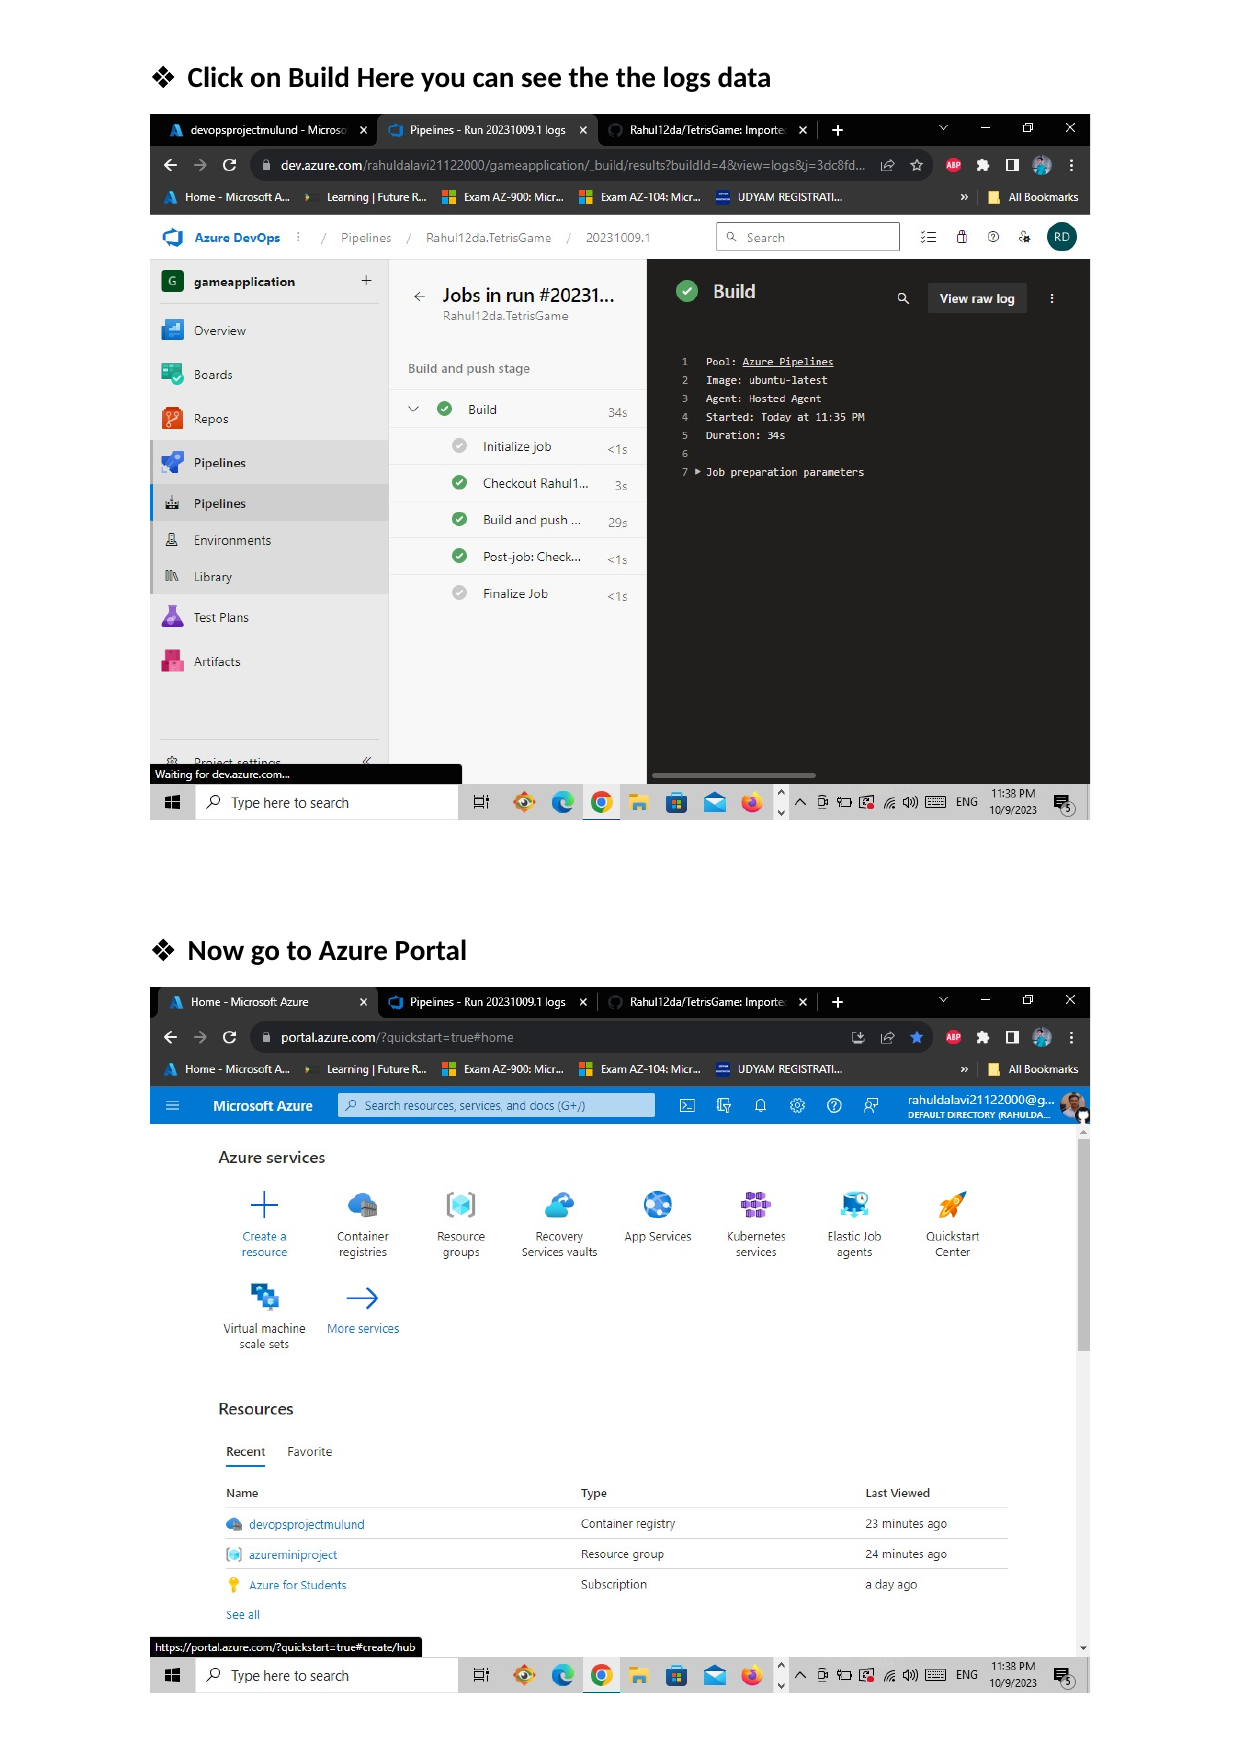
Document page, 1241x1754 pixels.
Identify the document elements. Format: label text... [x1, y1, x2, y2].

list Click on Build Here you can see the the logs data [150, 59, 1090, 95]
picture [150, 114, 1091, 820]
list Now go to Azure Portal [150, 932, 1090, 968]
picture [150, 987, 1091, 1693]
